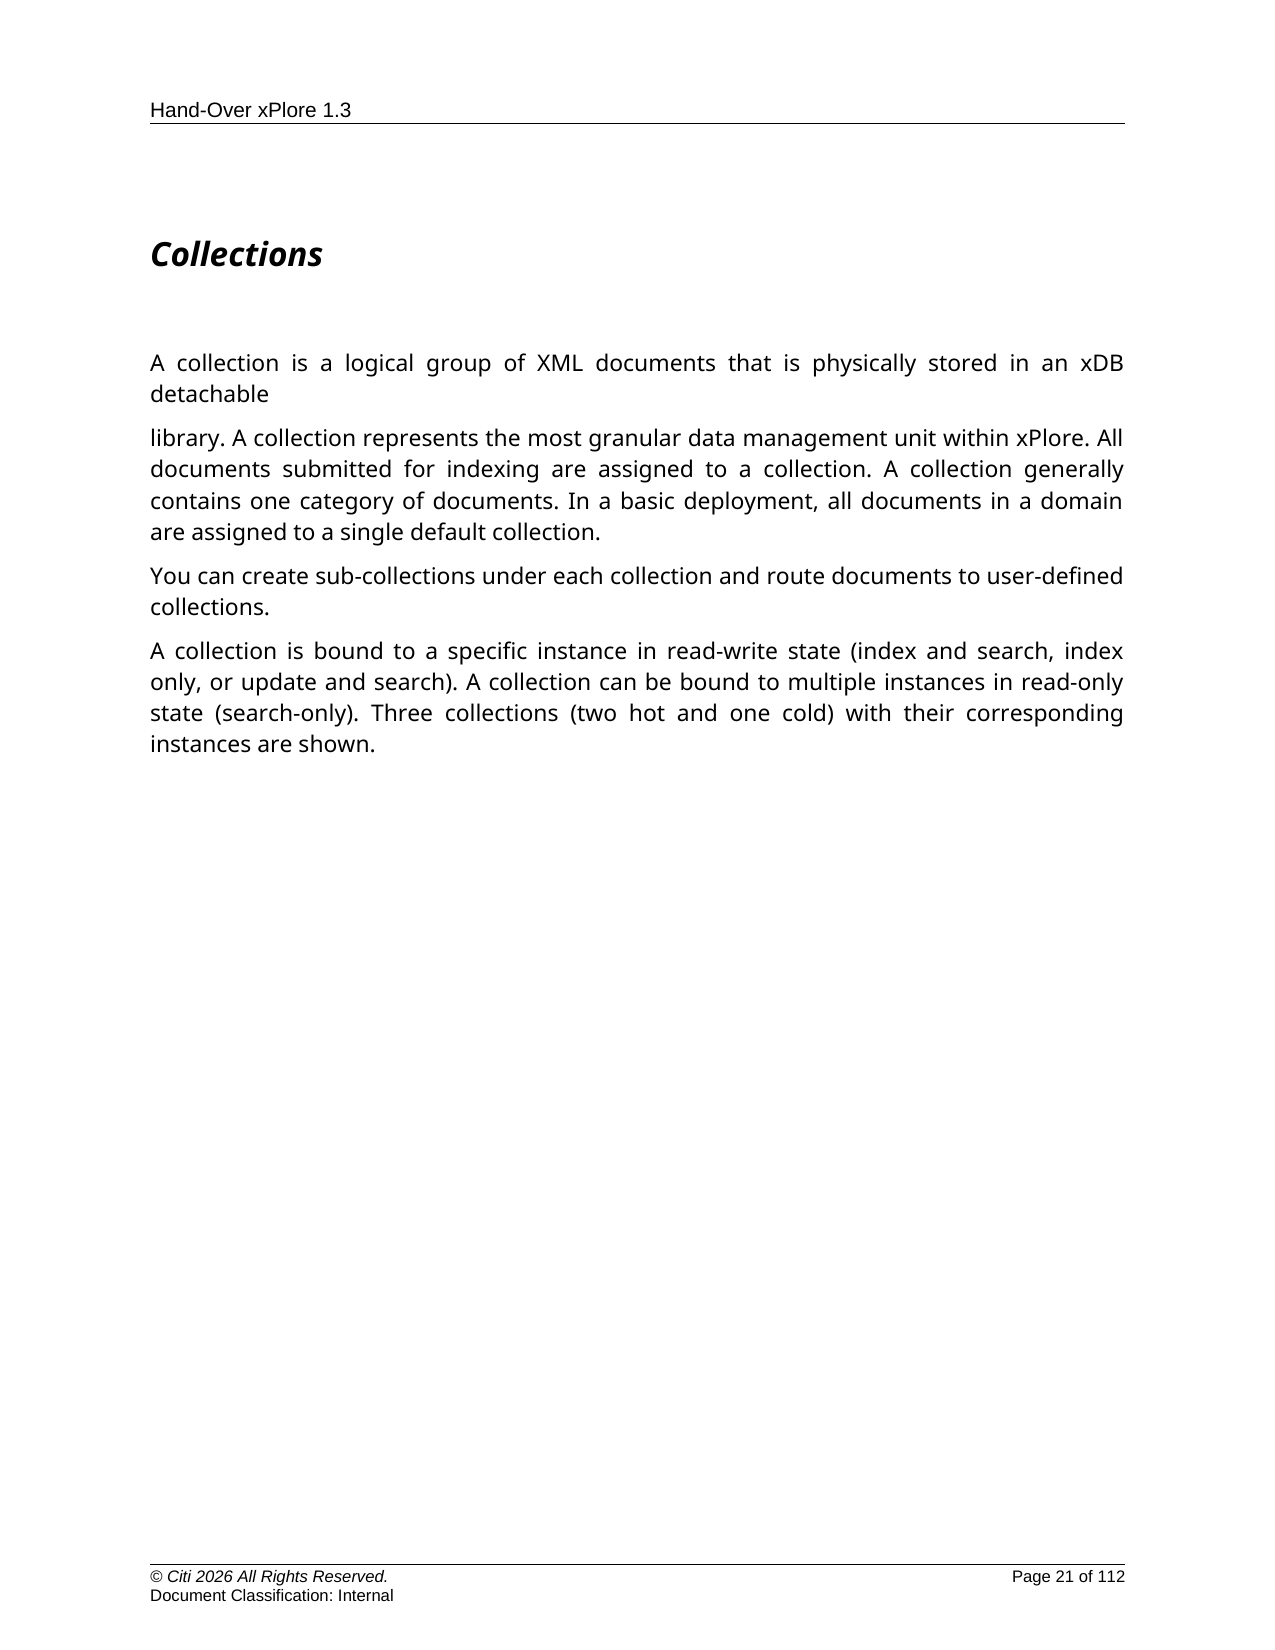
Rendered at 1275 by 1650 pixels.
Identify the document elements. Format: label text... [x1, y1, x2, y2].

text A collection is a logical group of XML documents that is physically stored in an xDB detachable [150, 347, 1125, 409]
text Collections [150, 231, 1125, 277]
text You can create sub-collections under each collection and route documents to user-defined collections. [150, 559, 1125, 622]
text A collection is bound to a specific instance in read-write state (index and search, index only, or update and search). A collection can be bound to multiple instances in read-only state (search-only). Three collections (two hot and one cold) with their corresponding instances are shown. [150, 634, 1125, 759]
text library. A collection represents the most granular data management unit within xPlore. All documents submitted for indexing are assigned to a collection. A collection generally contains one category of documents. In a basic deployment, all documents in a domain are assigned to a single default collection. [150, 422, 1125, 547]
